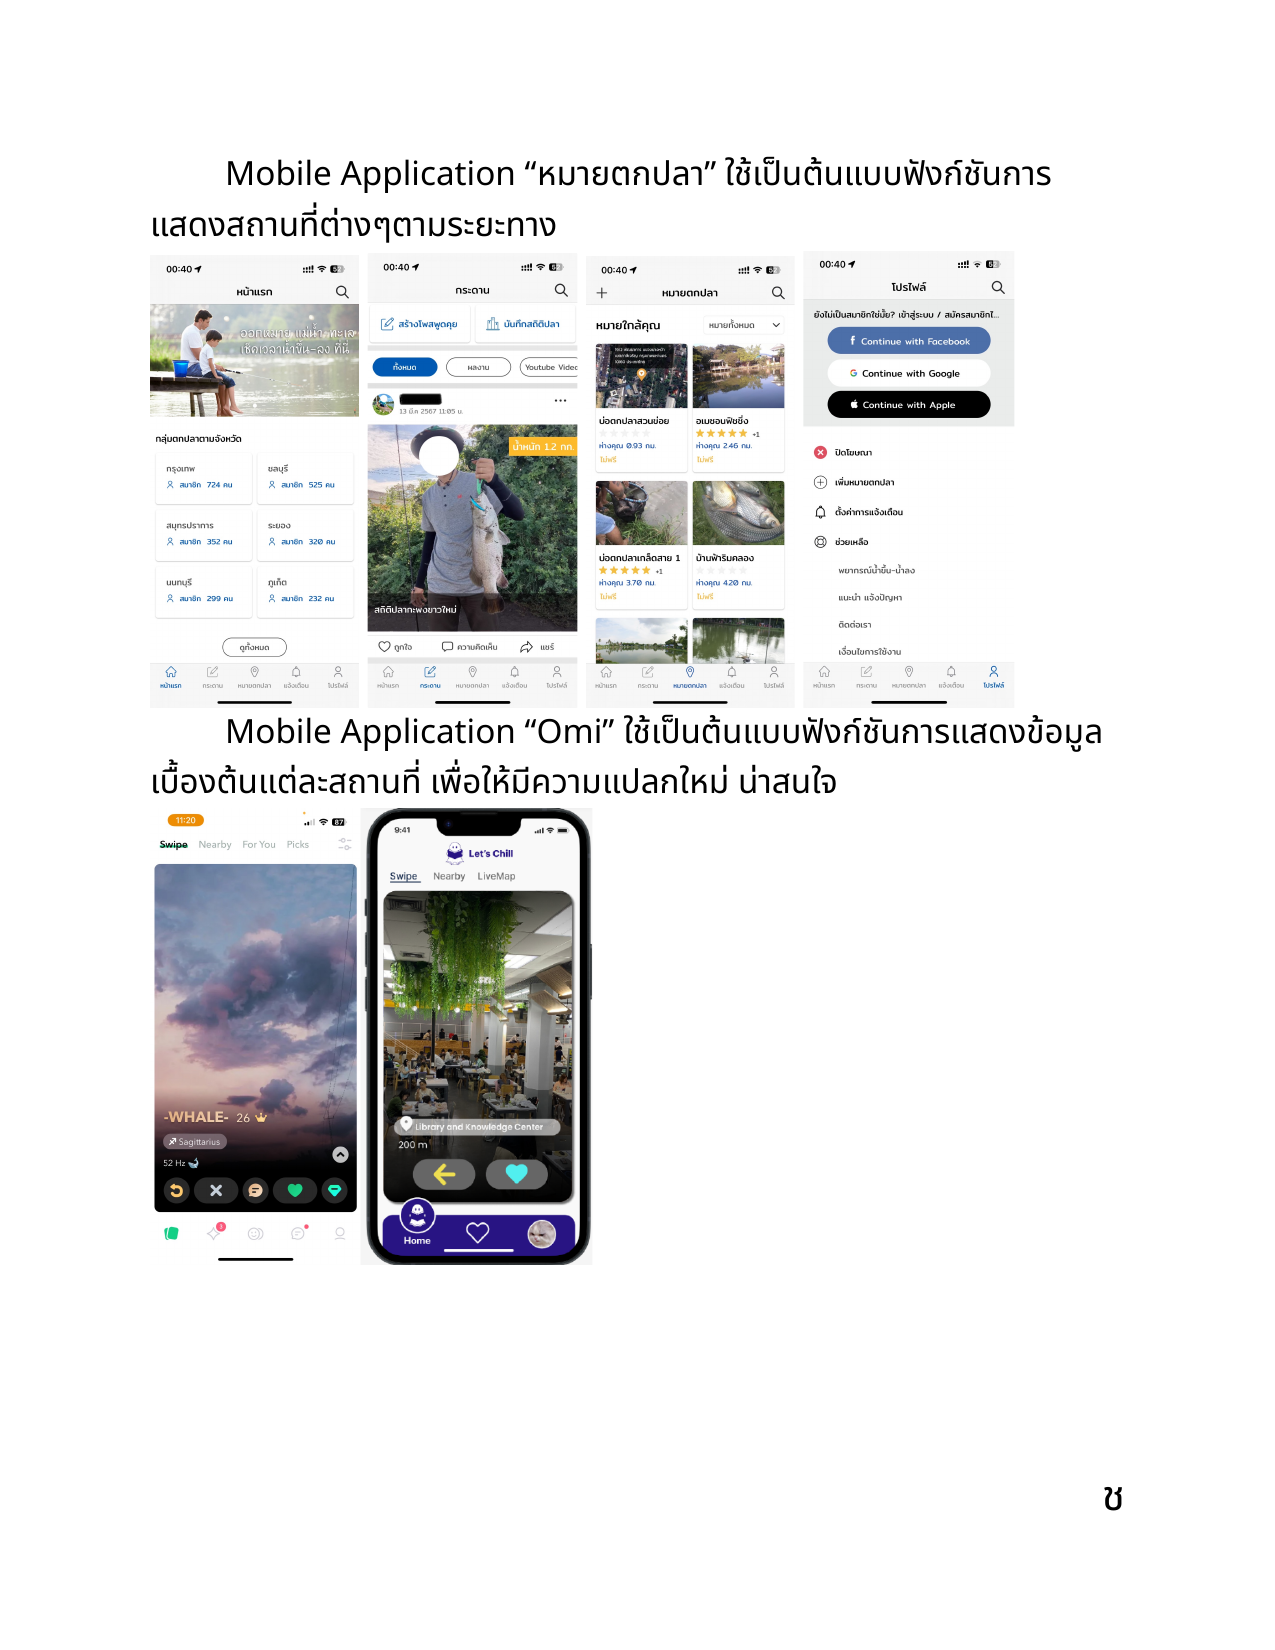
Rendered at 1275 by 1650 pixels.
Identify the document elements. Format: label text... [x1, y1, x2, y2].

text Mobile Application “Omi” ใช้เป็นต้นแบบฟังก์ชันการแสดงข้อมูลเบื้องต้นแต่ละสถานที่ เพื่อให้มีความแปลกใหม่ น่าสนใจ [150, 708, 1125, 809]
text Mobile Application “หมายตกปลา” ใช้เป็นต้นแบบฟังก์ชันการแสดงสถานที่ต่างๆตามระยะทาง [150, 150, 1125, 251]
picture [803, 251, 1015, 708]
picture [586, 256, 795, 708]
picture [150, 808, 593, 1265]
picture [150, 255, 359, 708]
picture [367, 253, 578, 708]
